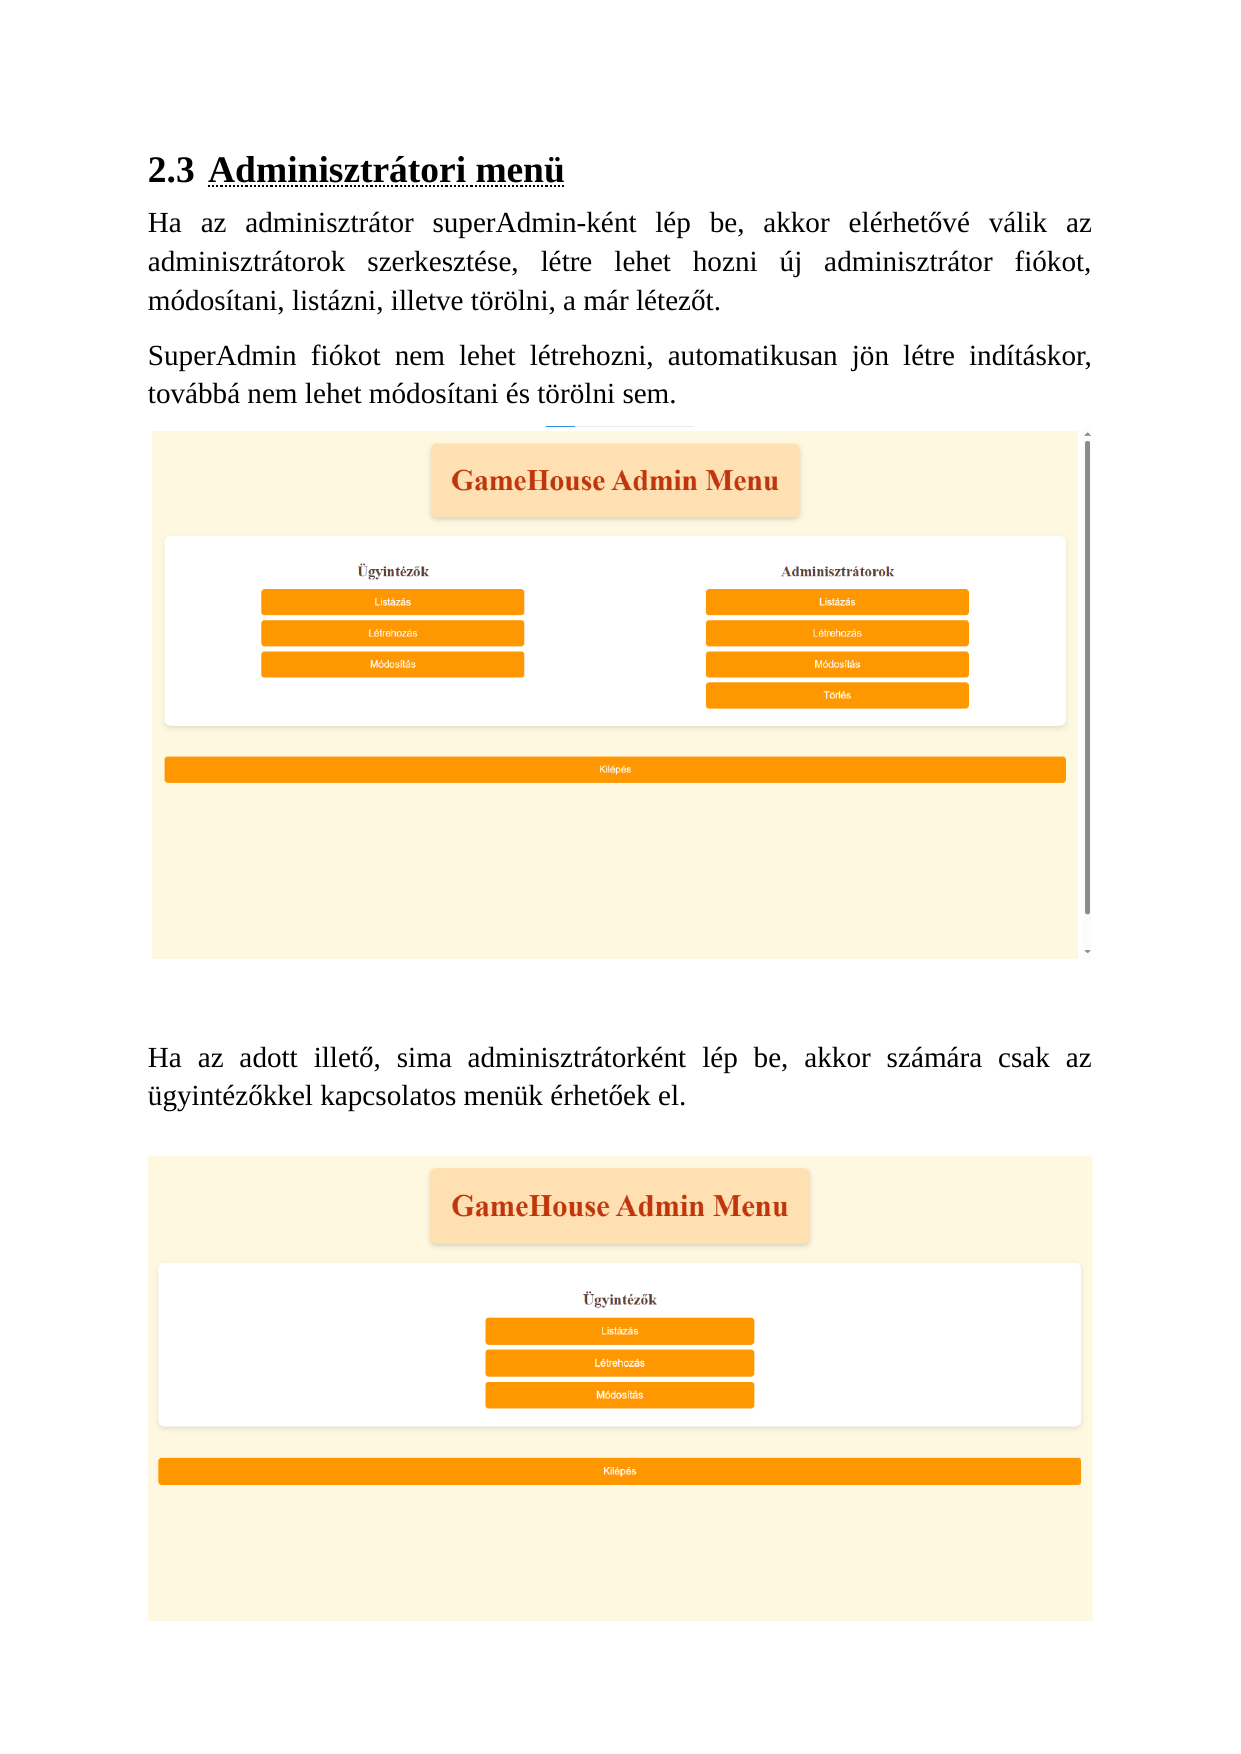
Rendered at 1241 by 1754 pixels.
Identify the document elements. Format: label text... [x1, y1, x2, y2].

subtitle Adminisztrátori menü [148, 148, 1093, 191]
picture [147, 426, 1092, 959]
text Ha az adminisztrátor superAdmin-ként lép be, akkor elérhetővé válik az adminisztrátorok szerkesztése, létre lehet hozni új adminisztrátor fiókot, módosítani, listázni, illetve törölni, a már létezőt. [148, 206, 1093, 316]
picture [147, 1154, 1093, 1621]
text SuperAdmin fiókot nem lehet létrehozni, automatikusan jön létre indításkor, továbbá nem lehet módosítani és törölni sem. [148, 338, 1093, 410]
text Ha az adott illető, sima adminisztrátorként lép be, akkor számára csak az ügyintézőkkel kapcsolatos menük érhetőek el. [148, 1040, 1093, 1112]
